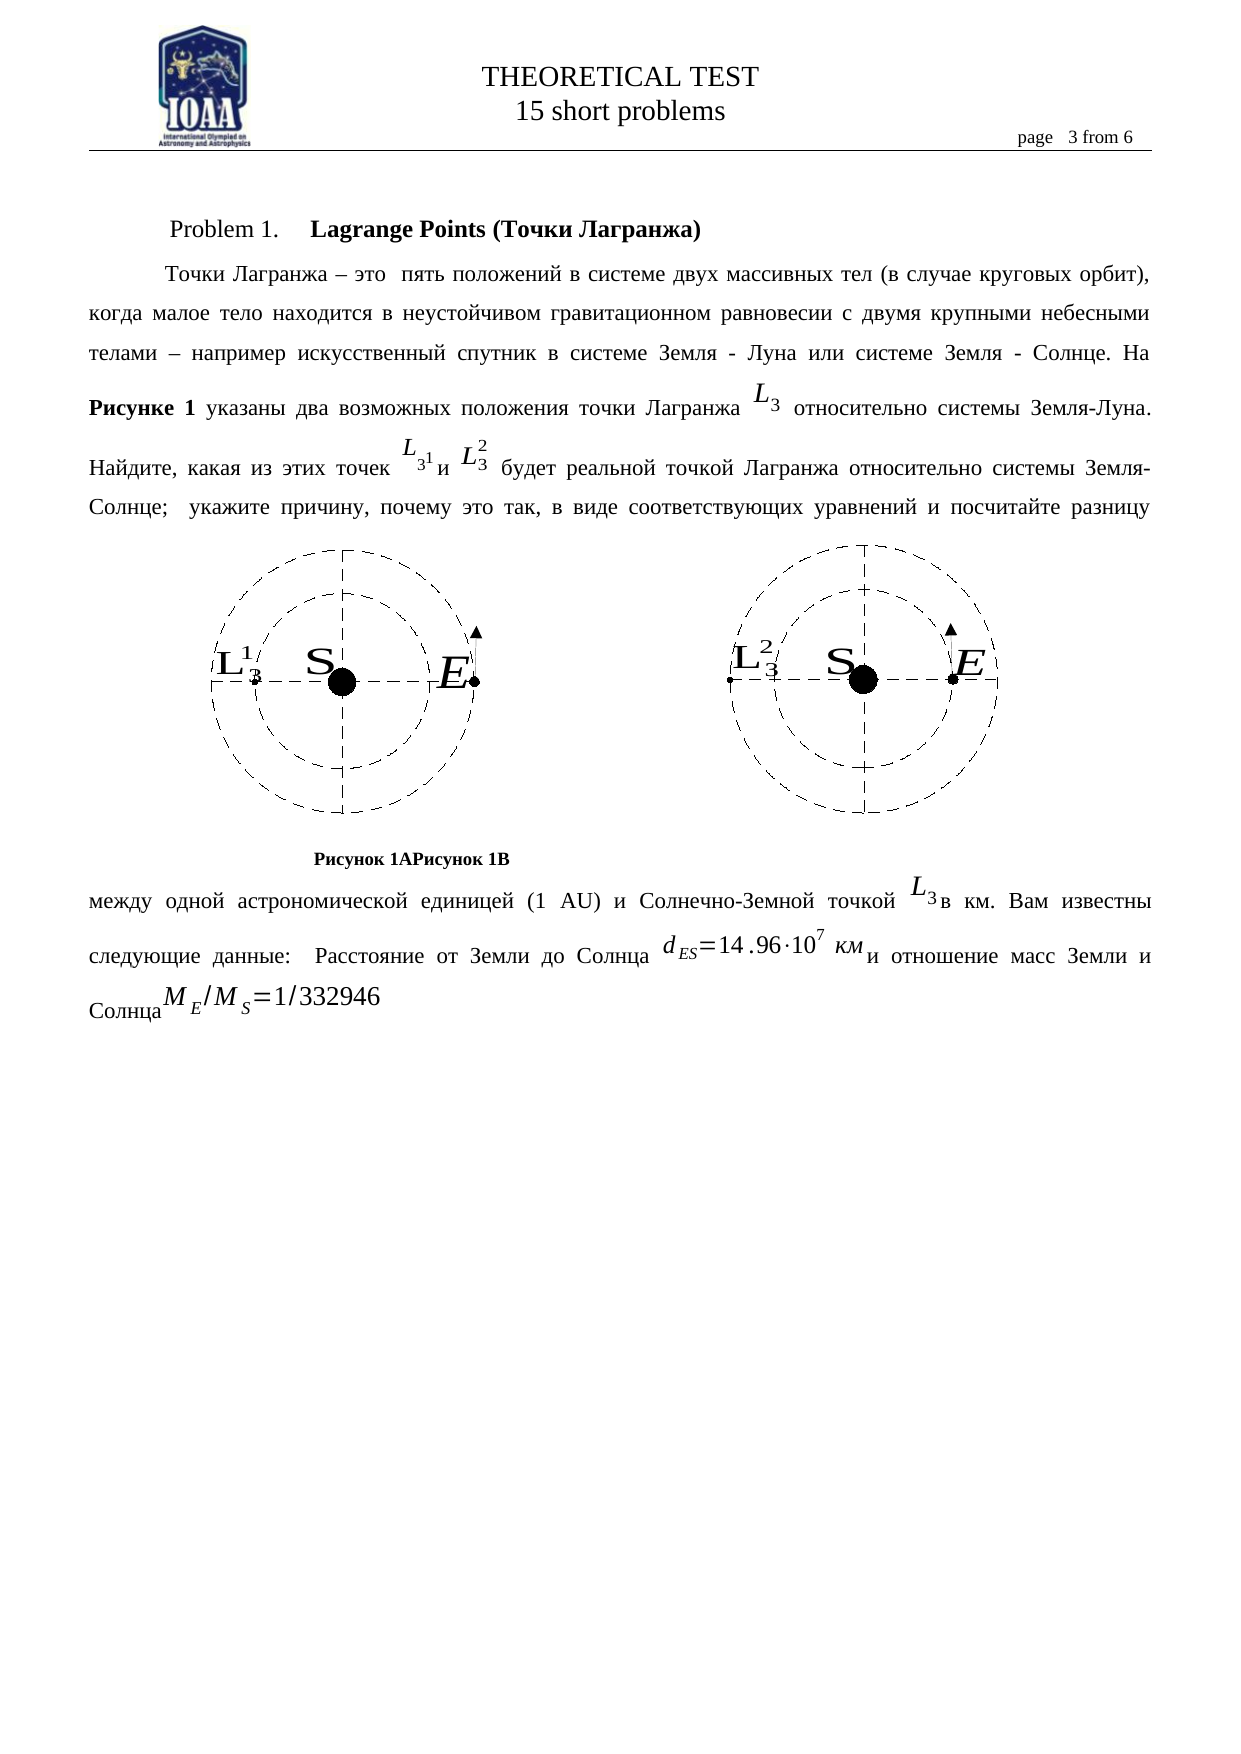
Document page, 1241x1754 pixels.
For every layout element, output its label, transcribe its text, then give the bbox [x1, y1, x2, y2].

text Точки Лагранжа – это пять положений в системе двух массивных тел (в случае круговых орбит), когда малое тело находится в неустойчивом гравитационном равновесии с двумя крупными небесными телами – например искусственный спутник в системе Земля - Луна или системе Земля - Солнце. На Рисунке 1 указаны два возможных положения точки Лагранжа относительно системы Земля-Луна. Найдите, какая из этих точек и будет реальной точкой Лагранжа относительно системы Земля-Солнце; укажите причину, почему это так, в виде соответствующих уравнений и посчитайте разницу между одной астрономической единицей (1 AU) и Солнечно-Земной точкой в км. Вам известны следующие данные: Расстояние от Земли до Солнца и отношение масс Земли и Солнца [89, 259, 1152, 1023]
subtitle Lagrange Points (Точки Лагранжа) [169, 214, 1152, 243]
picture [158, 25, 251, 148]
